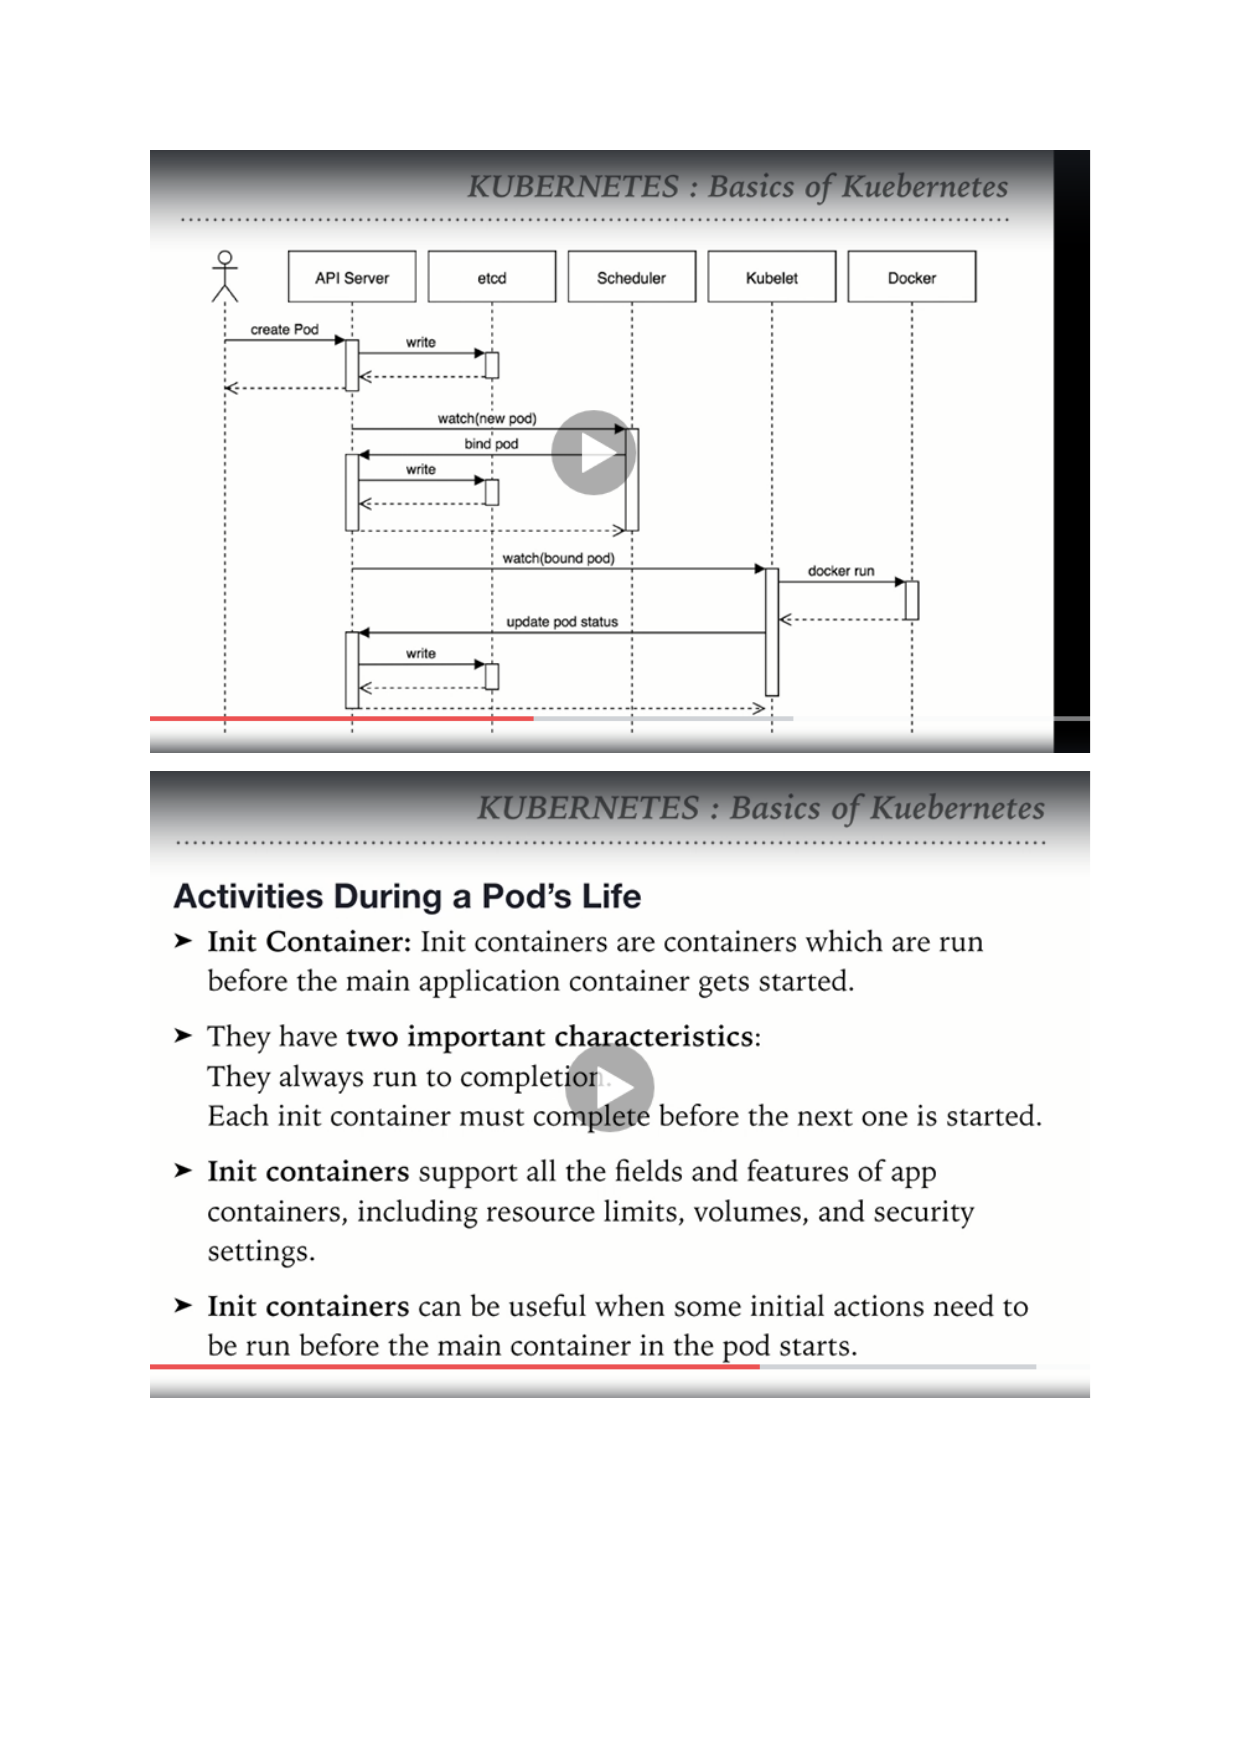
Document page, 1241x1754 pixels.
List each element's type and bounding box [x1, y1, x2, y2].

picture [150, 771, 1091, 1398]
picture [150, 150, 1091, 753]
